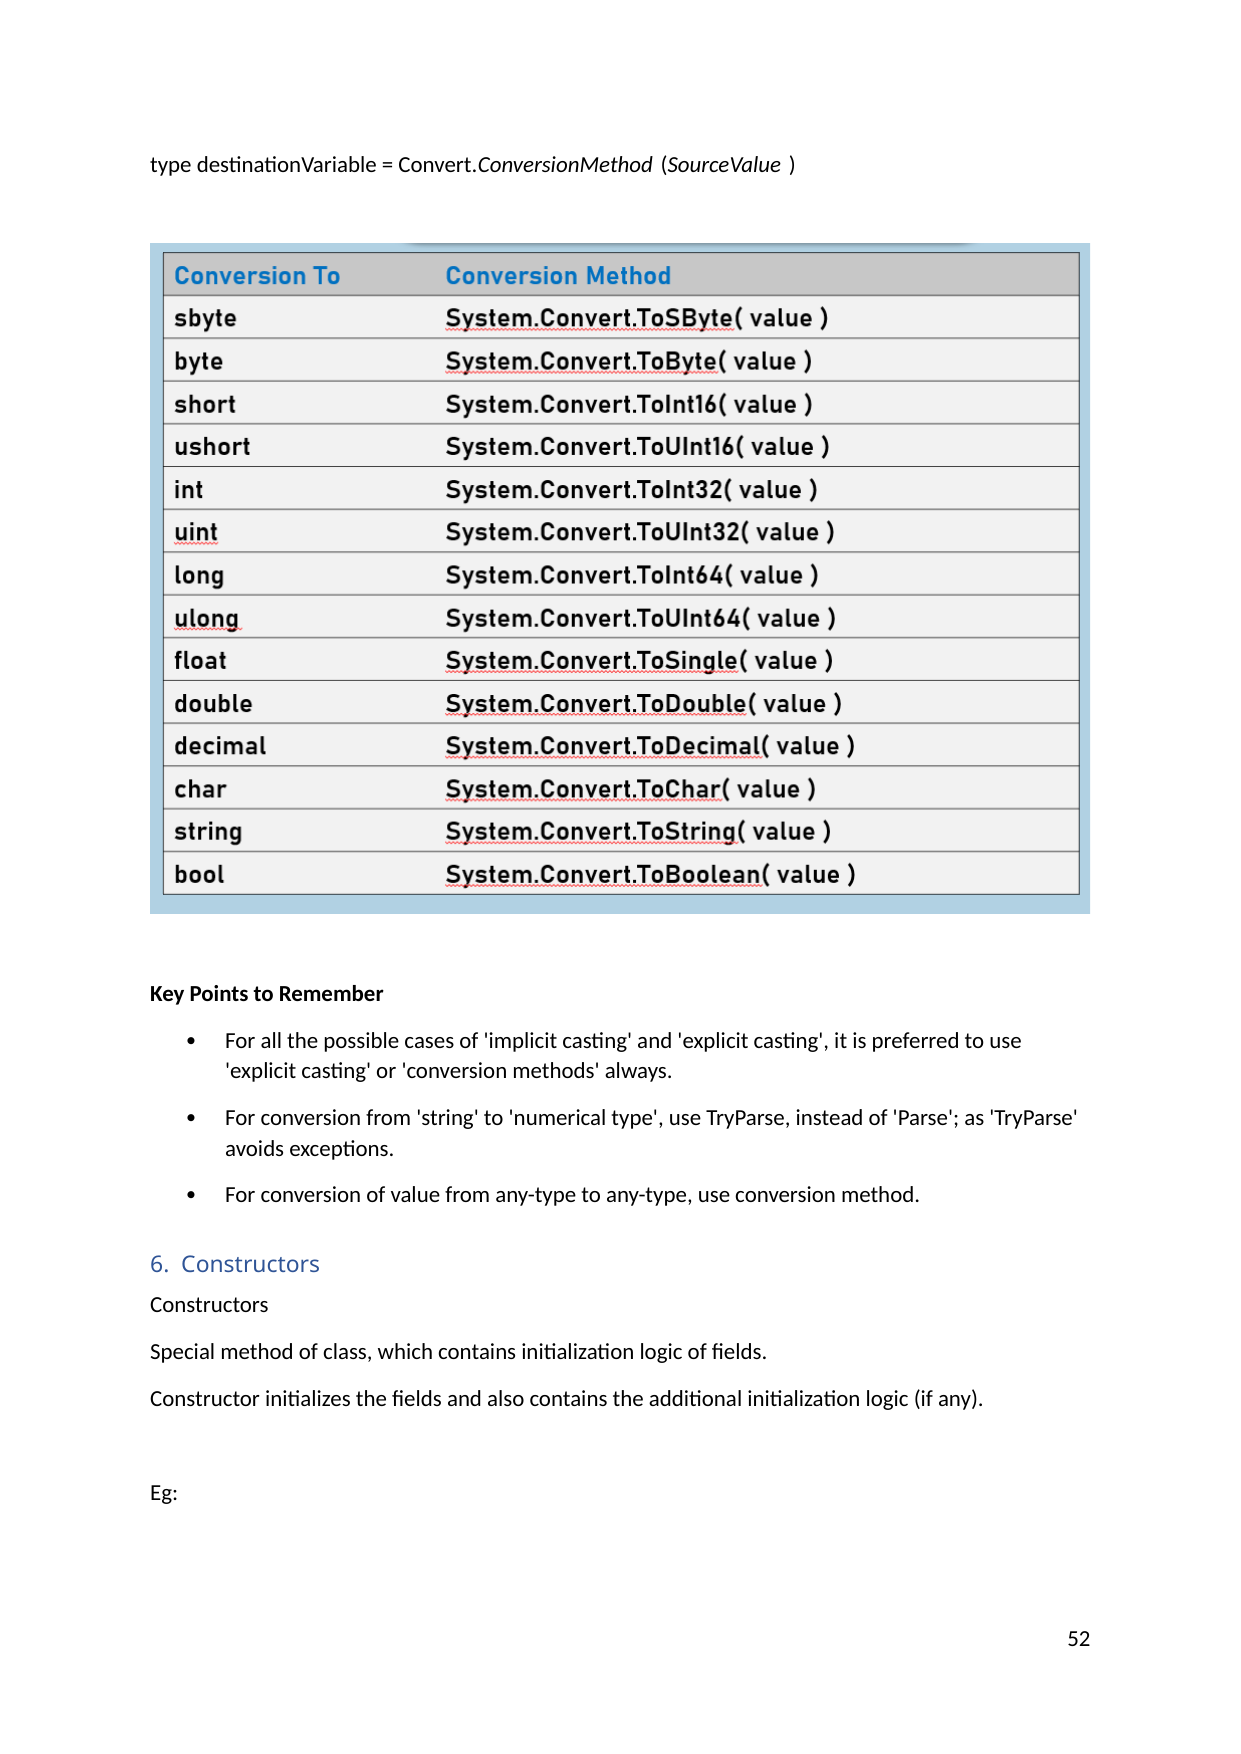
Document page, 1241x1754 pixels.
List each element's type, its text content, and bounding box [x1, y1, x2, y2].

list For all the possible cases of 'implicit casting' and 'explicit casting', it is preferred to use 'explicit casting' or 'conversion methods' always. [187, 1026, 1090, 1085]
text Constructor initializes the fields and also contains the additional initialization logic (if any). [150, 1384, 1090, 1412]
list For conversion of value from any-type to any-type, use conversion method. [187, 1181, 1090, 1209]
text Key Points to Remember [150, 979, 1090, 1008]
picture [150, 243, 1091, 914]
text Constructors [150, 1290, 1090, 1318]
subtitle 6. Constructors [150, 1248, 1090, 1279]
text type destinationVariable = Convert.ConversionMethod (SourceValue ) [150, 150, 1090, 178]
text Special method of class, which contains initialization logic of fields. [150, 1337, 1090, 1365]
text Eg: [150, 1478, 1090, 1506]
list For conversion from 'string' to 'numerical type', use TryParse, instead of 'Parse'; as 'TryParse' avoids exceptions. [187, 1103, 1090, 1162]
